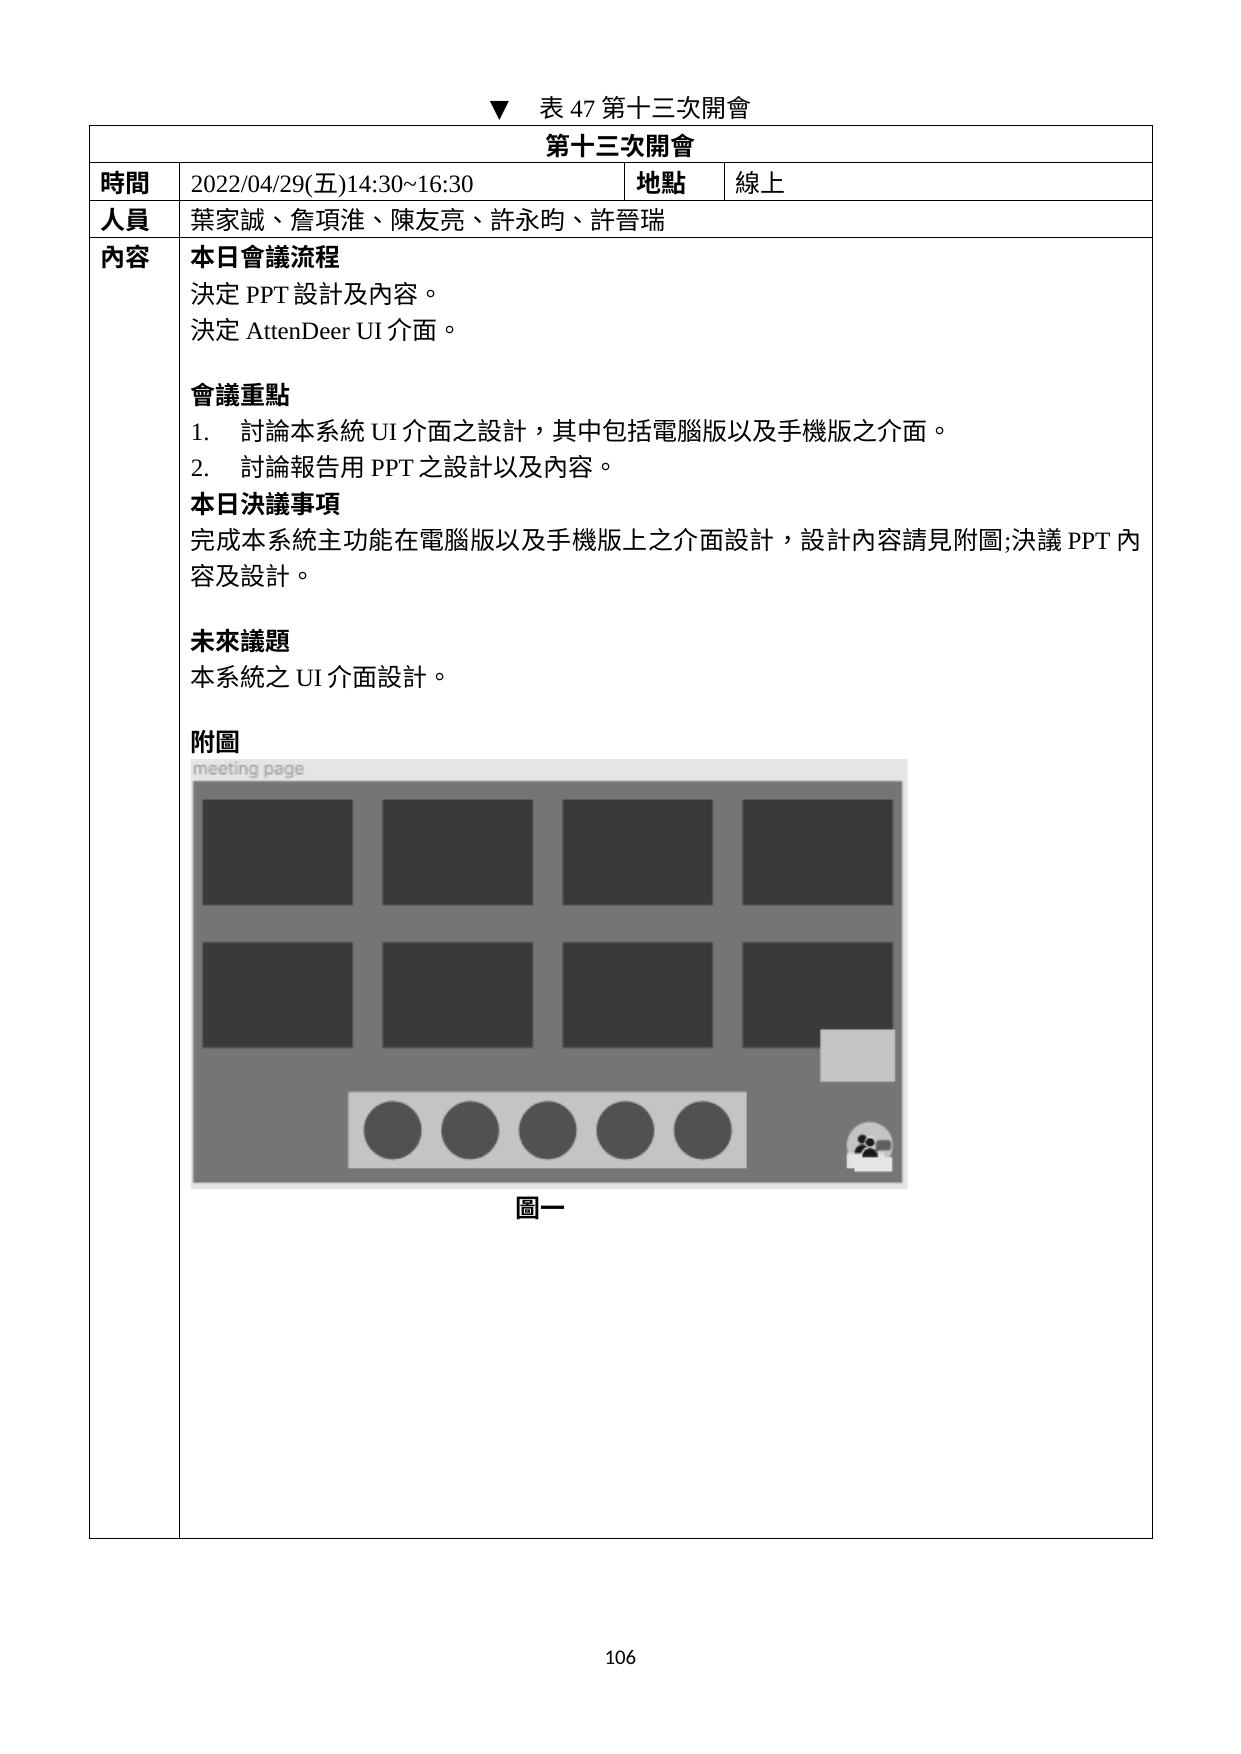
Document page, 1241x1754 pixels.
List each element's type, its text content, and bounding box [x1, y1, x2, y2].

table_cell 地點 [625, 163, 724, 199]
table_cell 本日會議流程 決定PPT設計及內容。 決定AttenDeer UI介面。 會議重點 討論本系統UI介面之設計，其中包括電腦版以及手機版之介面。 討論報告用PPT之設計以及內容。 本日決議事項 完成本系統主功能在電腦版以及手機版上之介面設計，設計內容請見附圖;決議PPT內容及設計。 未來議題 本系統之UI介面設計。 附圖 圖一 [180, 238, 1152, 1538]
table_cell 人員 [90, 201, 179, 237]
table_cell 時間 [90, 163, 179, 199]
table_cell 內容 [90, 238, 179, 1538]
table_cell 線上 [725, 163, 1152, 199]
picture [190, 759, 908, 1189]
list 表 47 第十三次開會 [89, 89, 1152, 125]
table_cell 葉家誠、詹項淮、陳友亮、許永昀、許晉瑞 [180, 201, 1152, 237]
table_cell 2022/04/29(五)14:30~16:30 [180, 163, 624, 199]
table_header 第十三次開會 [90, 126, 1152, 162]
